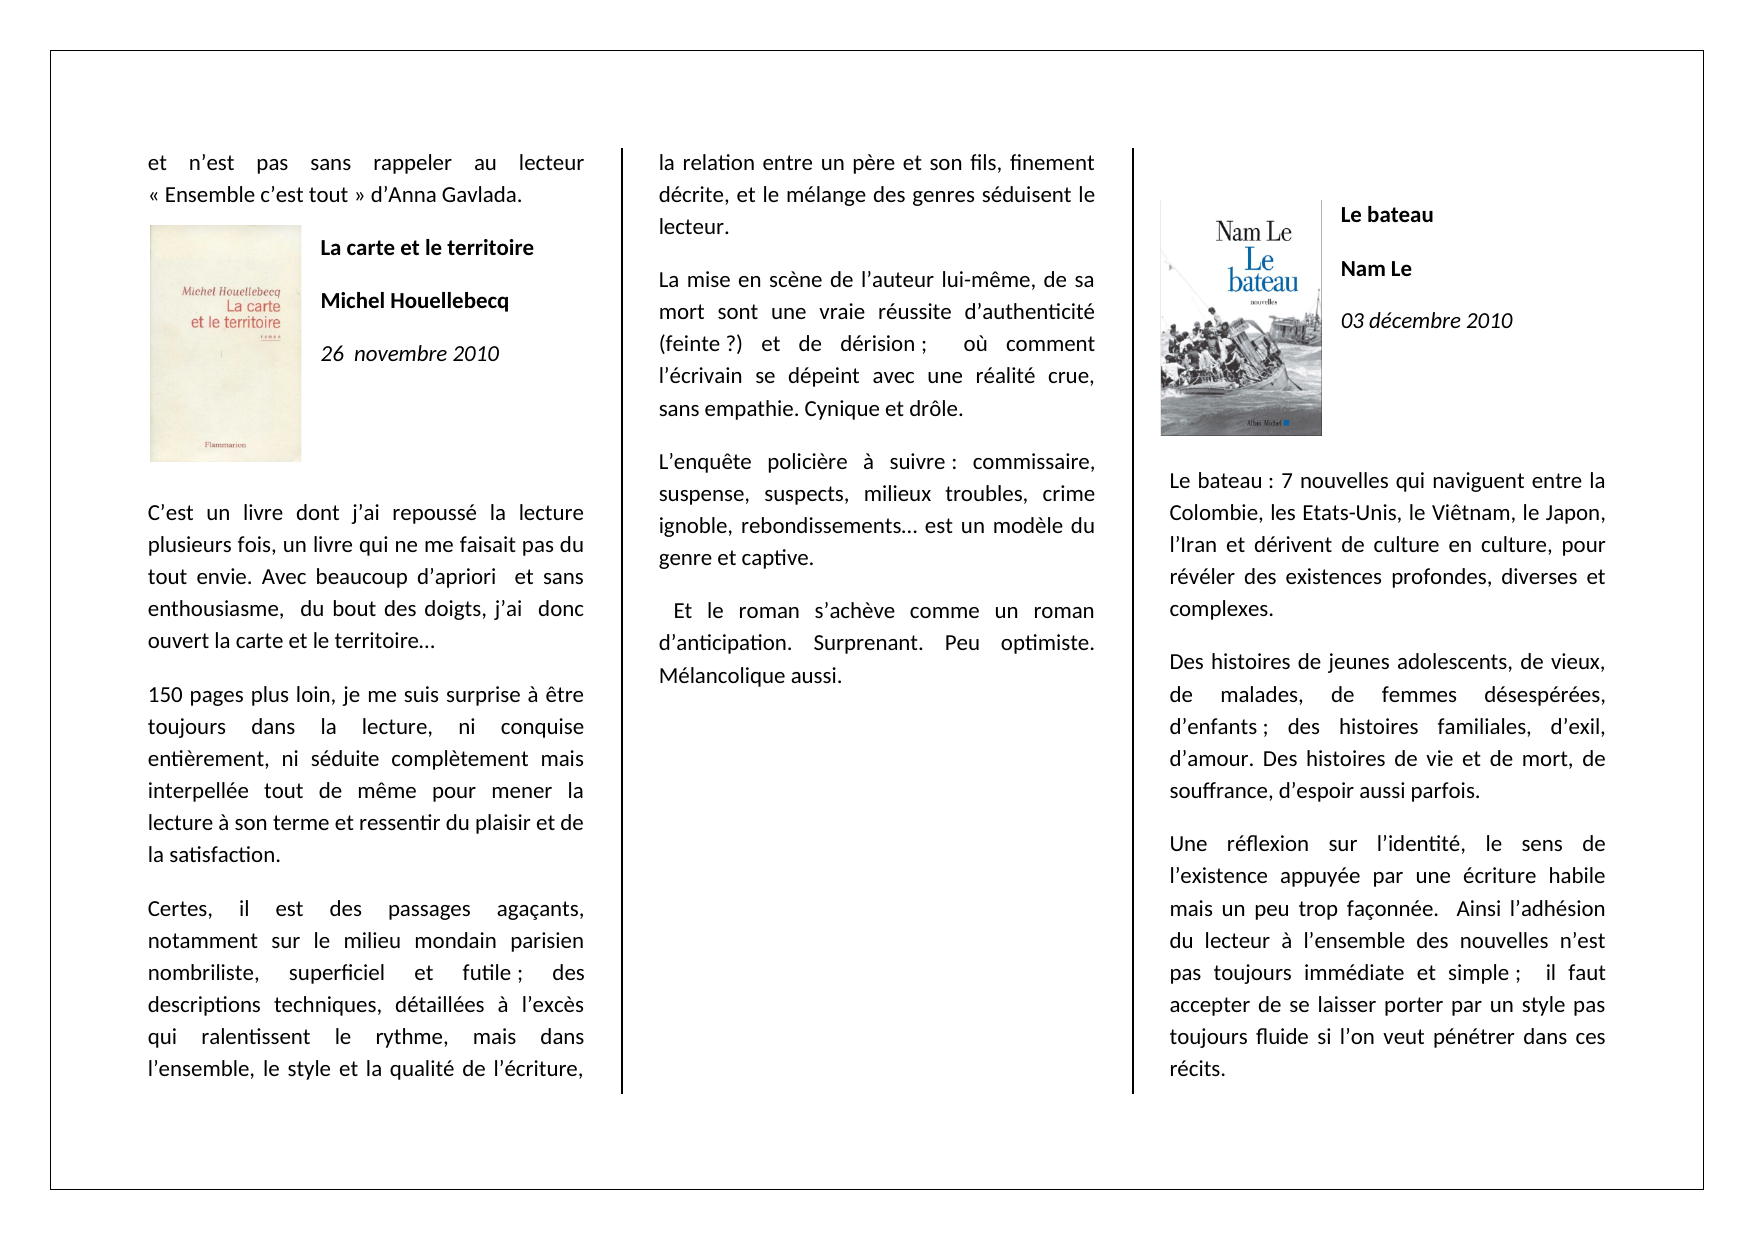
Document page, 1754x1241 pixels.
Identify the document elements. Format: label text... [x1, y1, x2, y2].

text Une réflexion sur l’identité, le sens de l’existence appuyée par une écriture habile mais un peu trop façonnée. Ainsi l’adhésion du lecteur à l’ensemble des nouvelles n’est pas toujours immédiate et simple ; il faut accepter de se laisser porter par un style pas toujours fluide si l’on veut pénétrer dans ces récits. [1169, 829, 1606, 1083]
text Certes, il est des passages agaçants, notamment sur le milieu mondain parisien nombriliste, superficiel et futile ; des descriptions techniques, détaillées à l’excès qui ralentissent le rythme, mais dans l’ensemble, le style et la qualité de l’écriture, la relation entre un père et son fils, finement décrite, et le mélange des genres séduisent le lecteur. [148, 894, 585, 1083]
text C’est un livre dont j’ai repoussé la lecture plusieurs fois, un livre qui ne me faisait pas du tout envie. Avec beaucoup d’apriori et sans enthousiasme, du bout des doigts, j’ai donc ouvert la carte et le territoire… [148, 498, 585, 655]
text La carte et le territoire [302, 233, 585, 261]
picture [1160, 200, 1322, 434]
picture [150, 225, 302, 460]
text 26 novembre 2010 [302, 339, 585, 367]
text Nam Le [1322, 254, 1606, 282]
text Michel Houellebecq [302, 286, 585, 314]
text 150 pages plus loin, je me suis surprise à être toujours dans la lecture, ni conquise entièrement, ni séduite complètement mais interpellée tout de même pour mener la lecture à son terme et ressentir du plaisir et de la satisfaction. [148, 680, 585, 869]
text 03 décembre 2010 [1322, 307, 1606, 335]
text L’enquête policière à suivre : commissaire, suspense, suspects, milieux troubles, crime ignoble, rebondissements… est un modèle du genre et captive. [658, 447, 1096, 571]
text Le bateau : 7 nouvelles qui naviguent entre la Colombie, les Etats-Unis, le Viêtnam, le Japon, l’Iran et dérivent de culture en culture, pour révéler des existences profondes, diverses et complexes. [1169, 466, 1606, 622]
text Certes, il est des passages agaçants, notamment sur le milieu mondain parisien nombriliste, superficiel et futile ; des descriptions techniques, détaillées à l’excès qui ralentissent le rythme, mais dans l’ensemble, le style et la qualité de l’écriture, la relation entre un père et son fils, finement décrite, et le mélange des genres séduisent le lecteur. [658, 148, 1096, 240]
text Et le roman s’achève comme un roman d’anticipation. Surprenant. Peu optimiste. Mélancolique aussi. [658, 596, 1096, 689]
text La mise en scène de l’auteur lui-même, de sa mort sont une vraie réussite d’authenticité (feinte ?) et de dérision ; où comment l’écrivain se dépeint avec une réalité crue, sans empathie. Cynique et drôle. [658, 265, 1096, 422]
text Des histoires de jeunes adolescents, de vieux, de malades, de femmes désespérées, d’enfants ; des histoires familiales, d’exil, d’amour. Des histoires de vie et de mort, de souffrance, d’espoir aussi parfois. [1169, 647, 1606, 804]
text Le bateau [1322, 201, 1606, 229]
